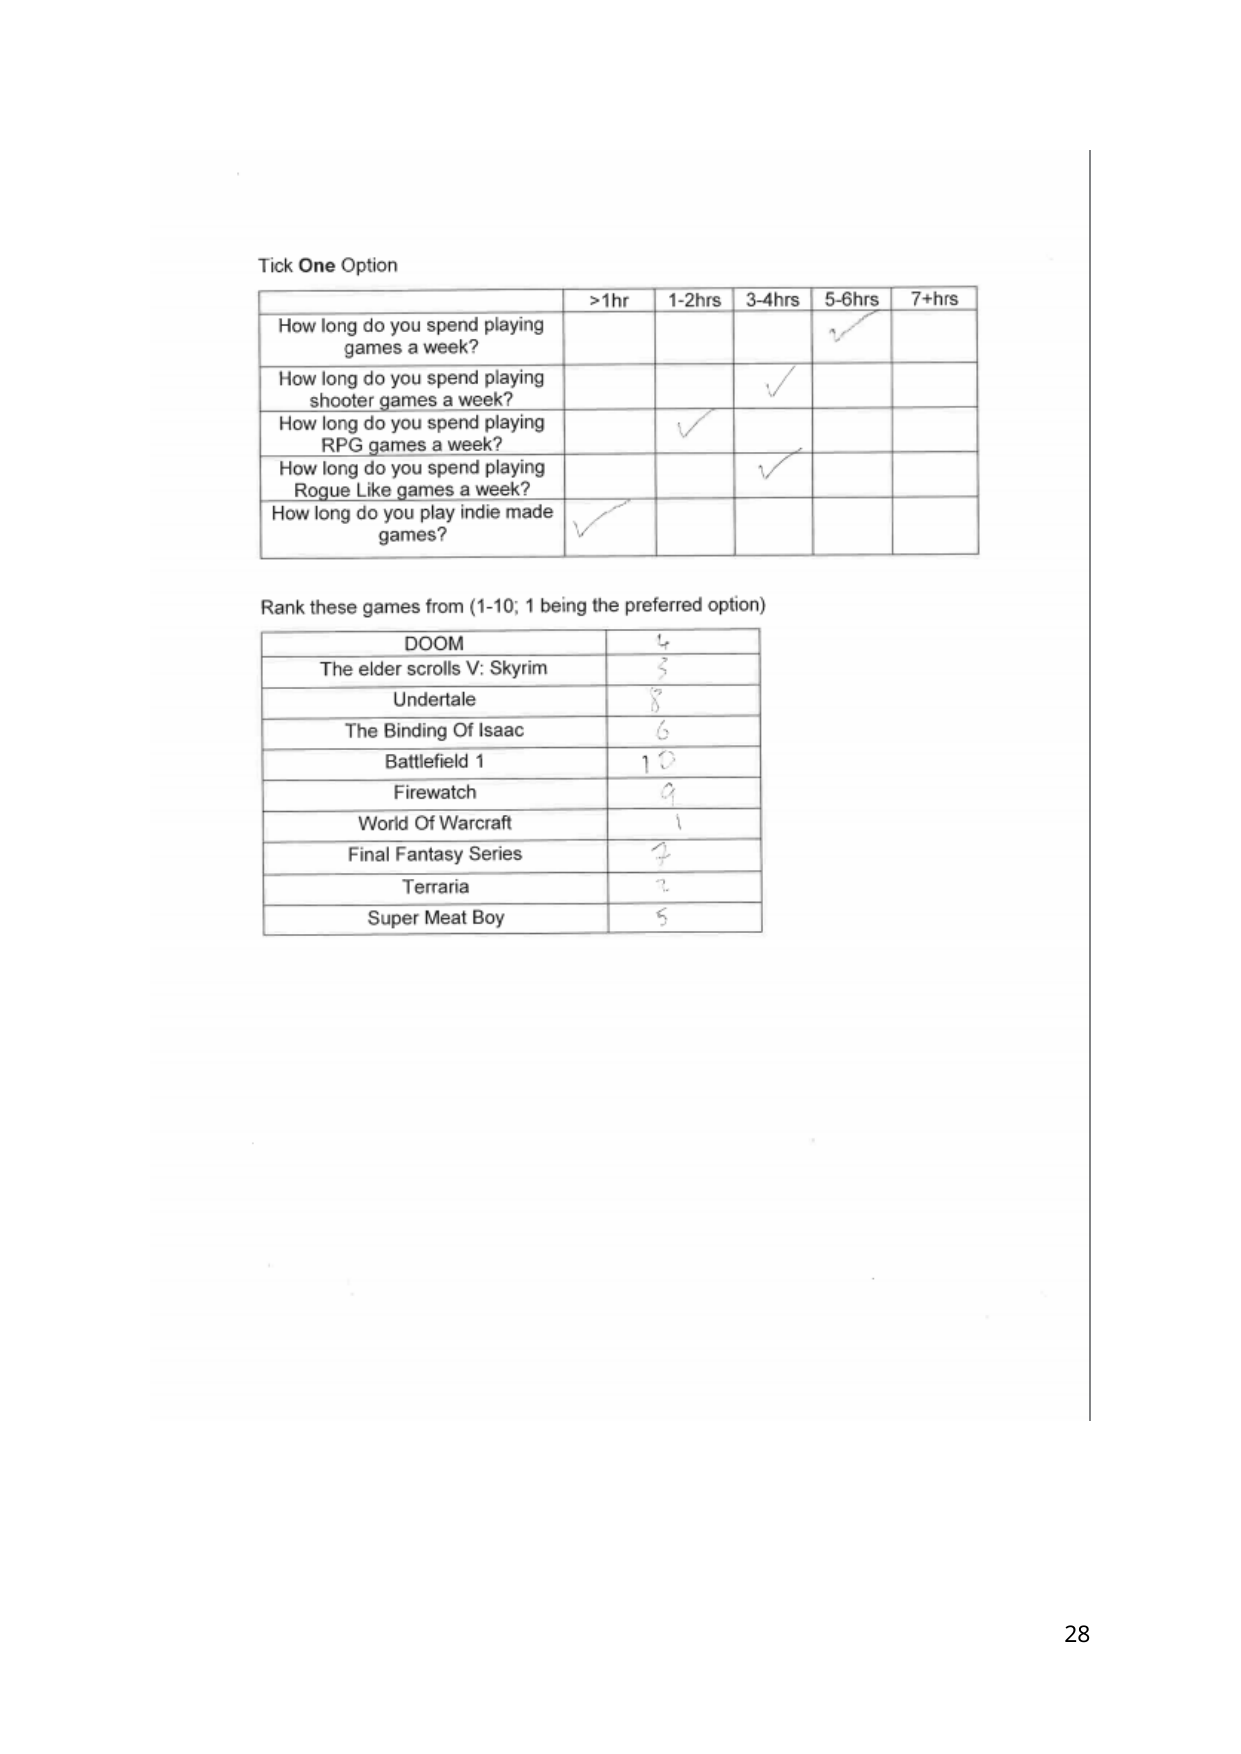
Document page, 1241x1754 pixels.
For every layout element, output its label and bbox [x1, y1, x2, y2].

picture [150, 150, 1091, 1421]
